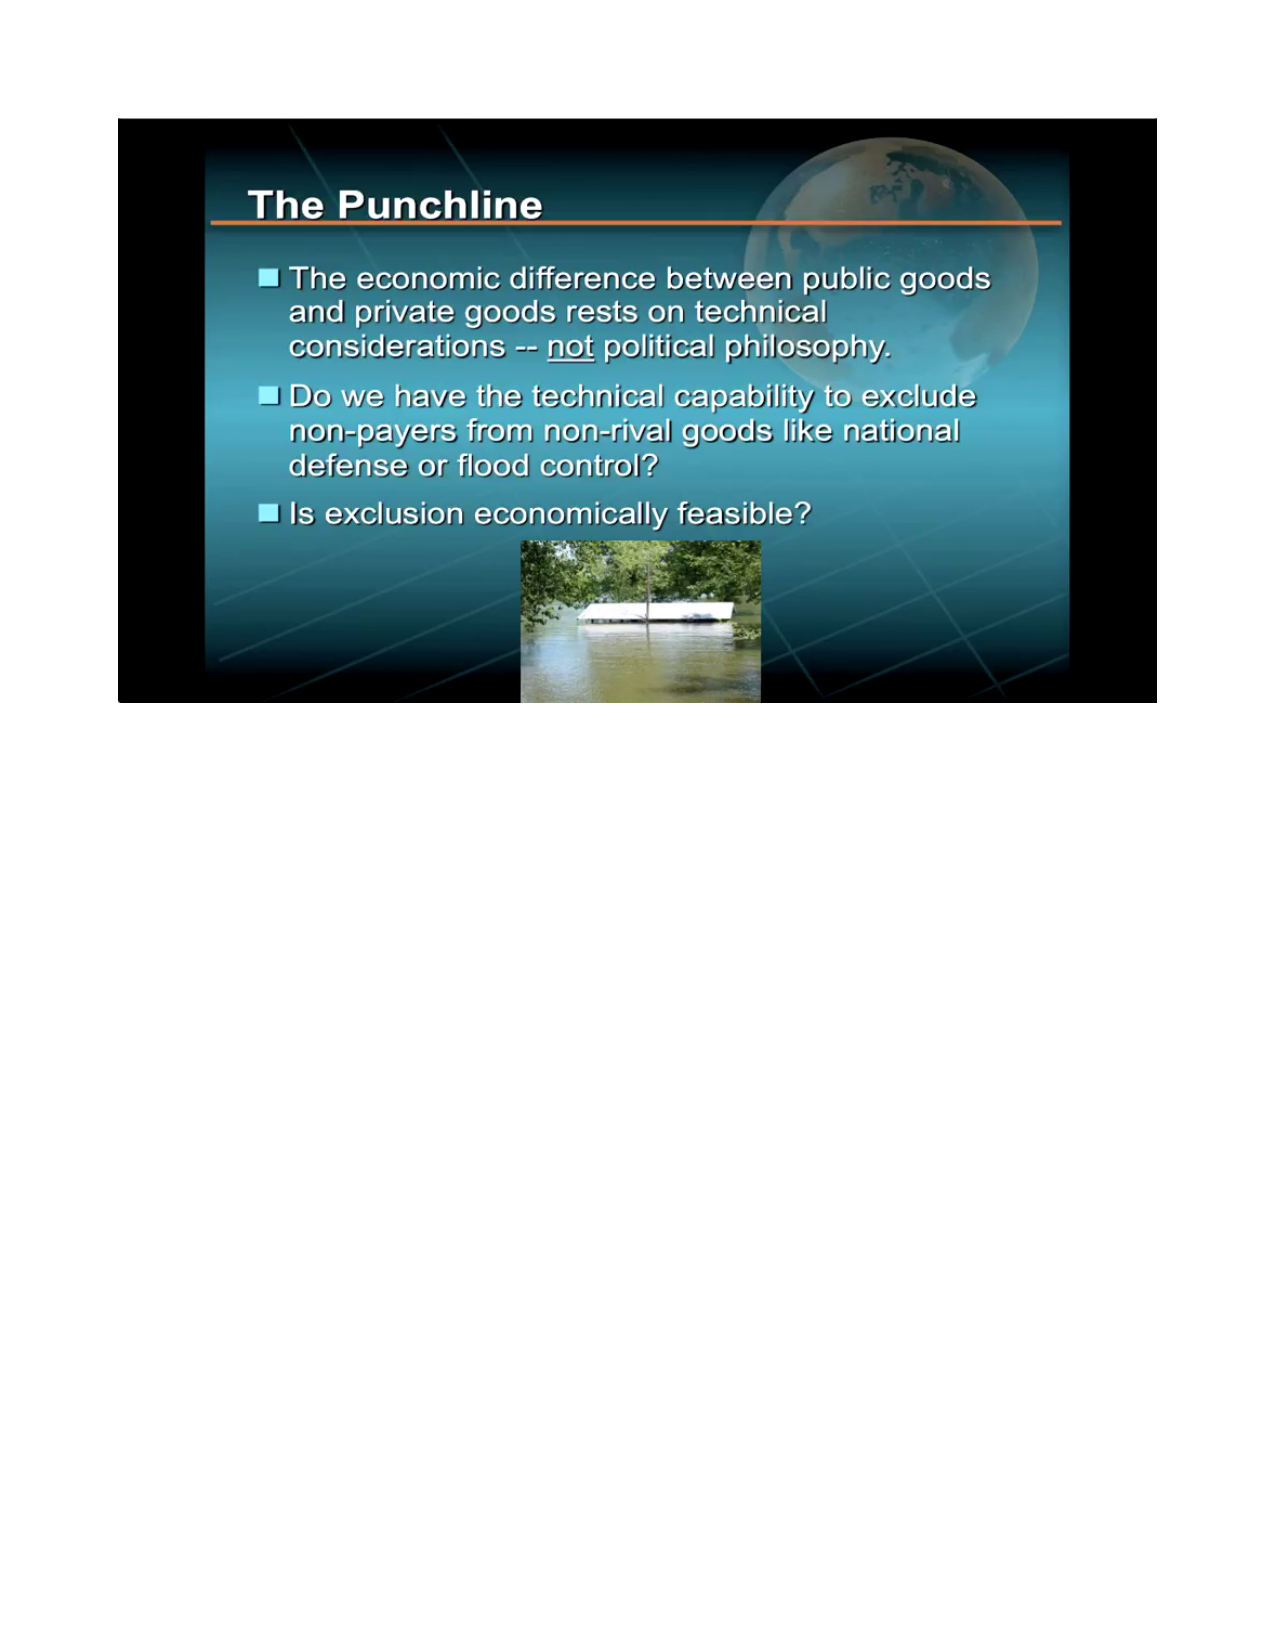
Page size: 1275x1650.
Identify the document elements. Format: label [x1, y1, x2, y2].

picture [118, 118, 1157, 703]
